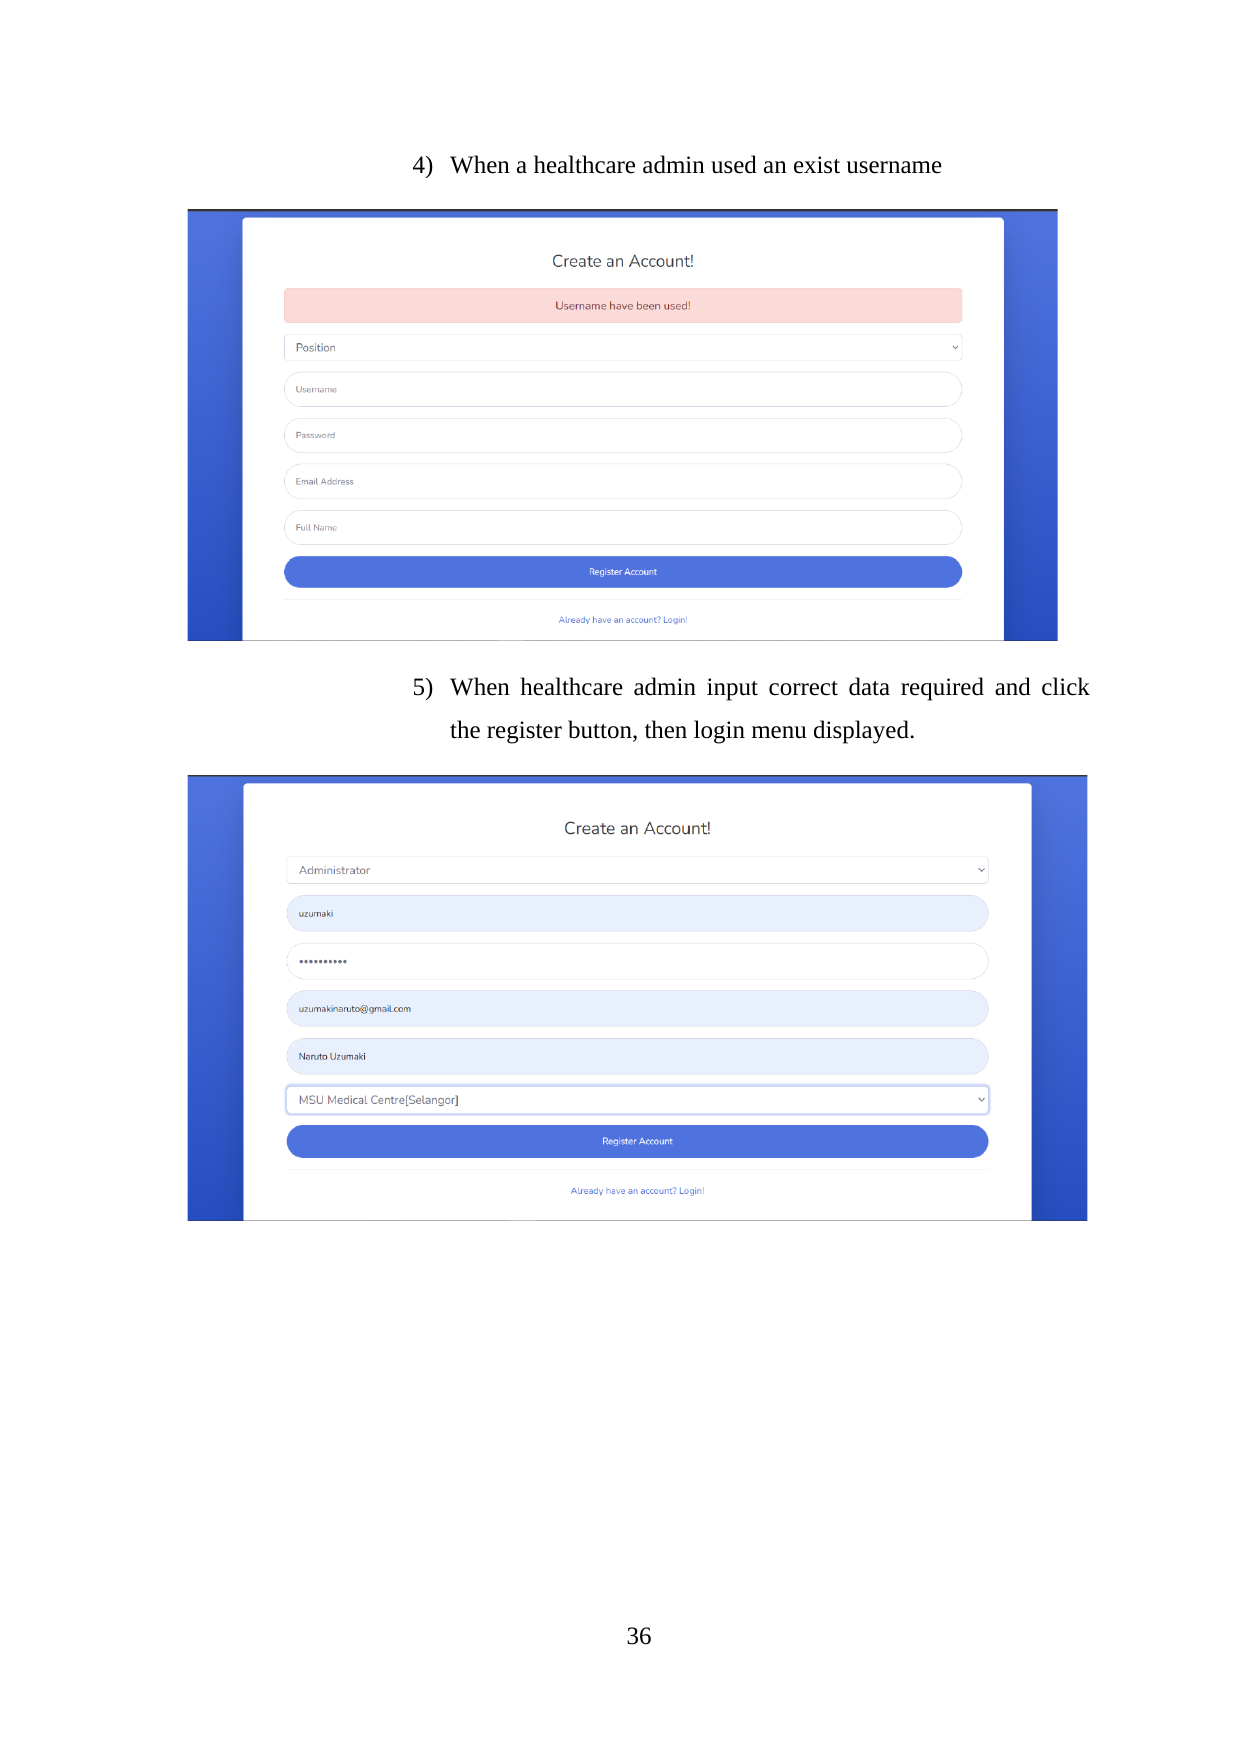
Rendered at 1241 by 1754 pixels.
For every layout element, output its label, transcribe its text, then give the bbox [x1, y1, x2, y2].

picture [187, 775, 1088, 1221]
list When healthcare admin input correct data required and click the register button, then login menu displayed. [412, 672, 1090, 744]
picture [187, 209, 1058, 641]
list When a healthcare admin used an exist username [412, 150, 1090, 179]
